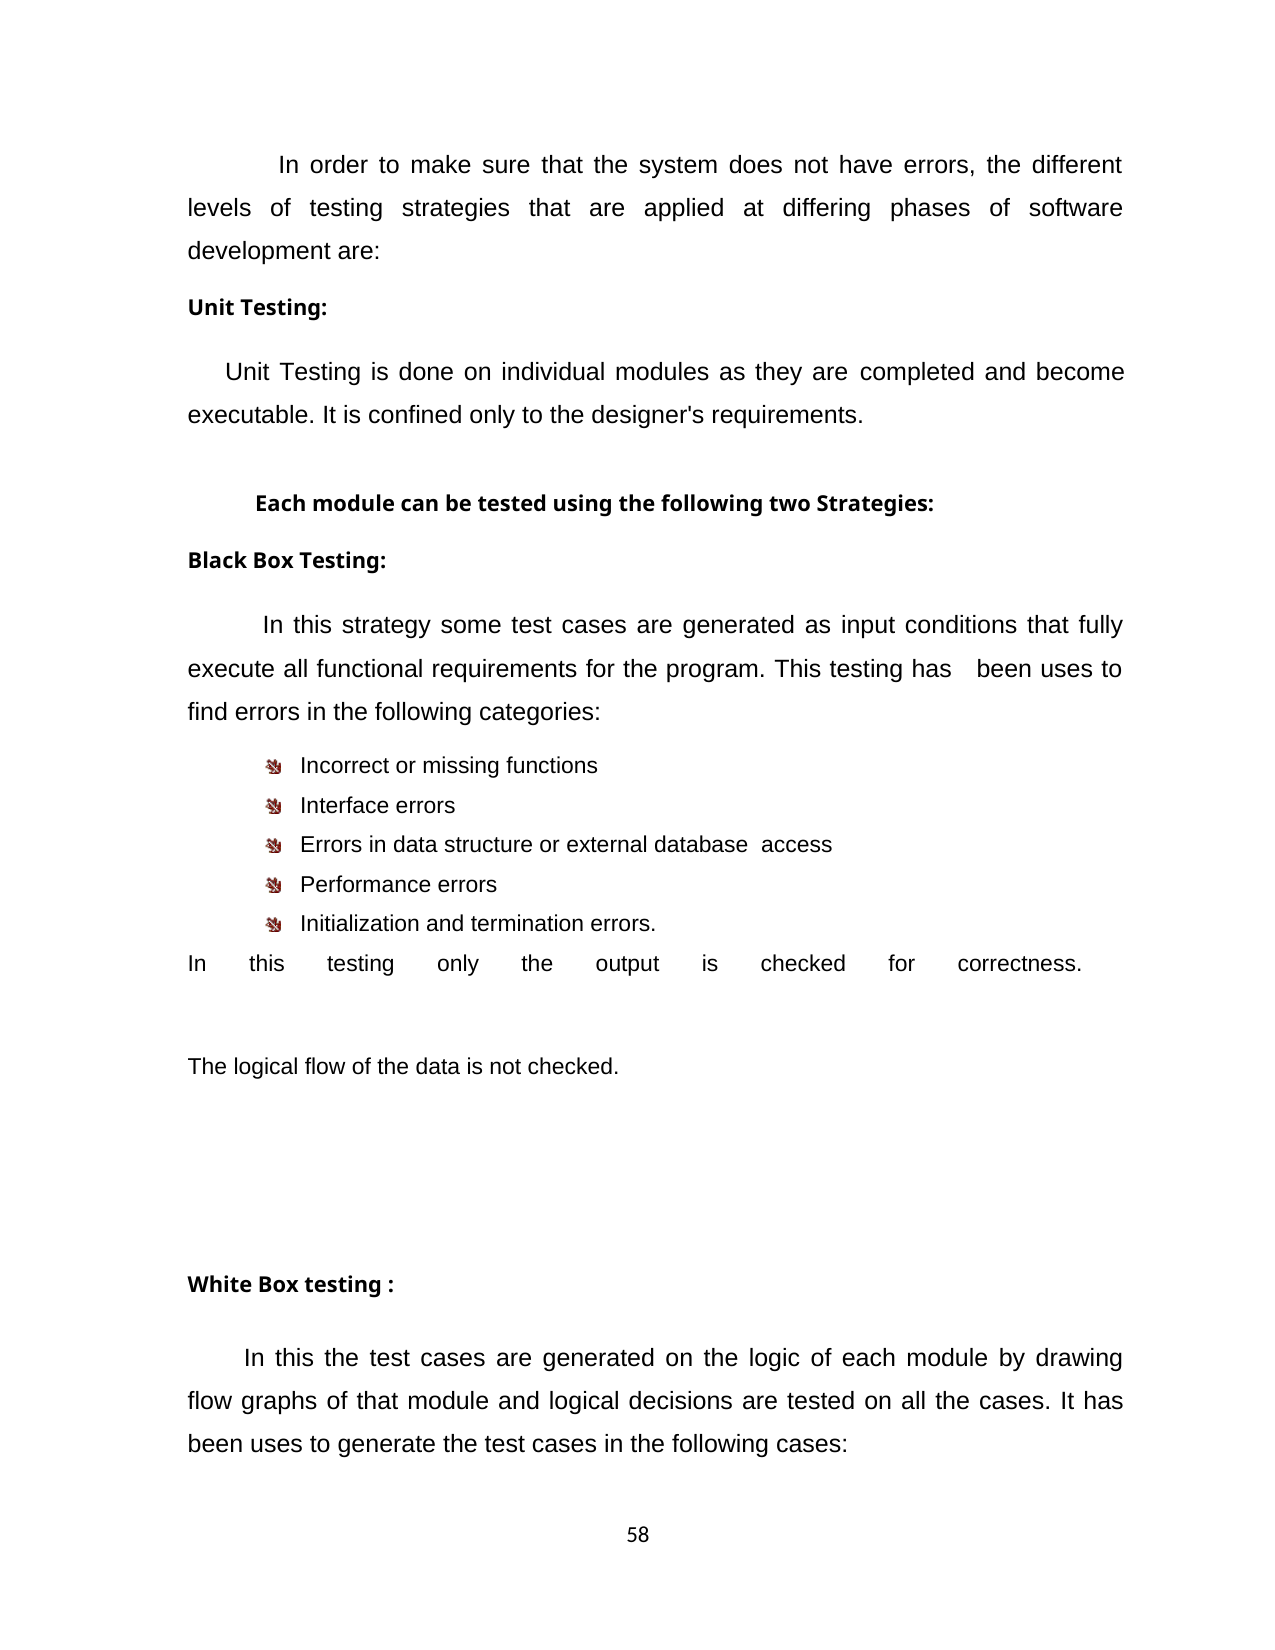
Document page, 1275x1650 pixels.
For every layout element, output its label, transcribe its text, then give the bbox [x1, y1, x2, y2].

list Initialization and termination errors. [262, 910, 1125, 937]
text In this strategy some test cases are generated as input conditions that fully execute all functional requirements for the program. This testing has been uses to find errors in the following categories: [187, 611, 1125, 726]
text In this testing only the output is checked for correctness. [187, 950, 1125, 1018]
text The logical flow of the data is not checked. [187, 1053, 1125, 1079]
text Unit Testing is done on individual modules as they are completed and become executable. It is confined only to the designer's requirements. [187, 357, 1125, 429]
list Incorrect or missing functions [262, 752, 1125, 779]
picture [263, 757, 281, 774]
list Performance errors [262, 871, 1125, 897]
picture [263, 796, 281, 814]
picture [263, 836, 281, 853]
text White Box testing : [187, 1269, 1125, 1299]
text In this the test cases are generated on the logic of each module by drawing flow graphs of that module and logical decisions are tested on all the cases. It has been uses to generate the test cases in the following cases: [187, 1343, 1125, 1458]
text Each module can be tested using the following two Strategies: [187, 488, 1125, 518]
text In order to make sure that the system does not have errors, the different levels of testing strategies that are applied at differing phases of software development are: [187, 150, 1125, 265]
picture [263, 875, 281, 893]
list Errors in data structure or external database access [262, 831, 1125, 858]
text Black Box Testing: [187, 545, 1125, 575]
picture [263, 915, 281, 932]
list Interface errors [262, 792, 1125, 818]
text Unit Testing: [187, 292, 1125, 322]
